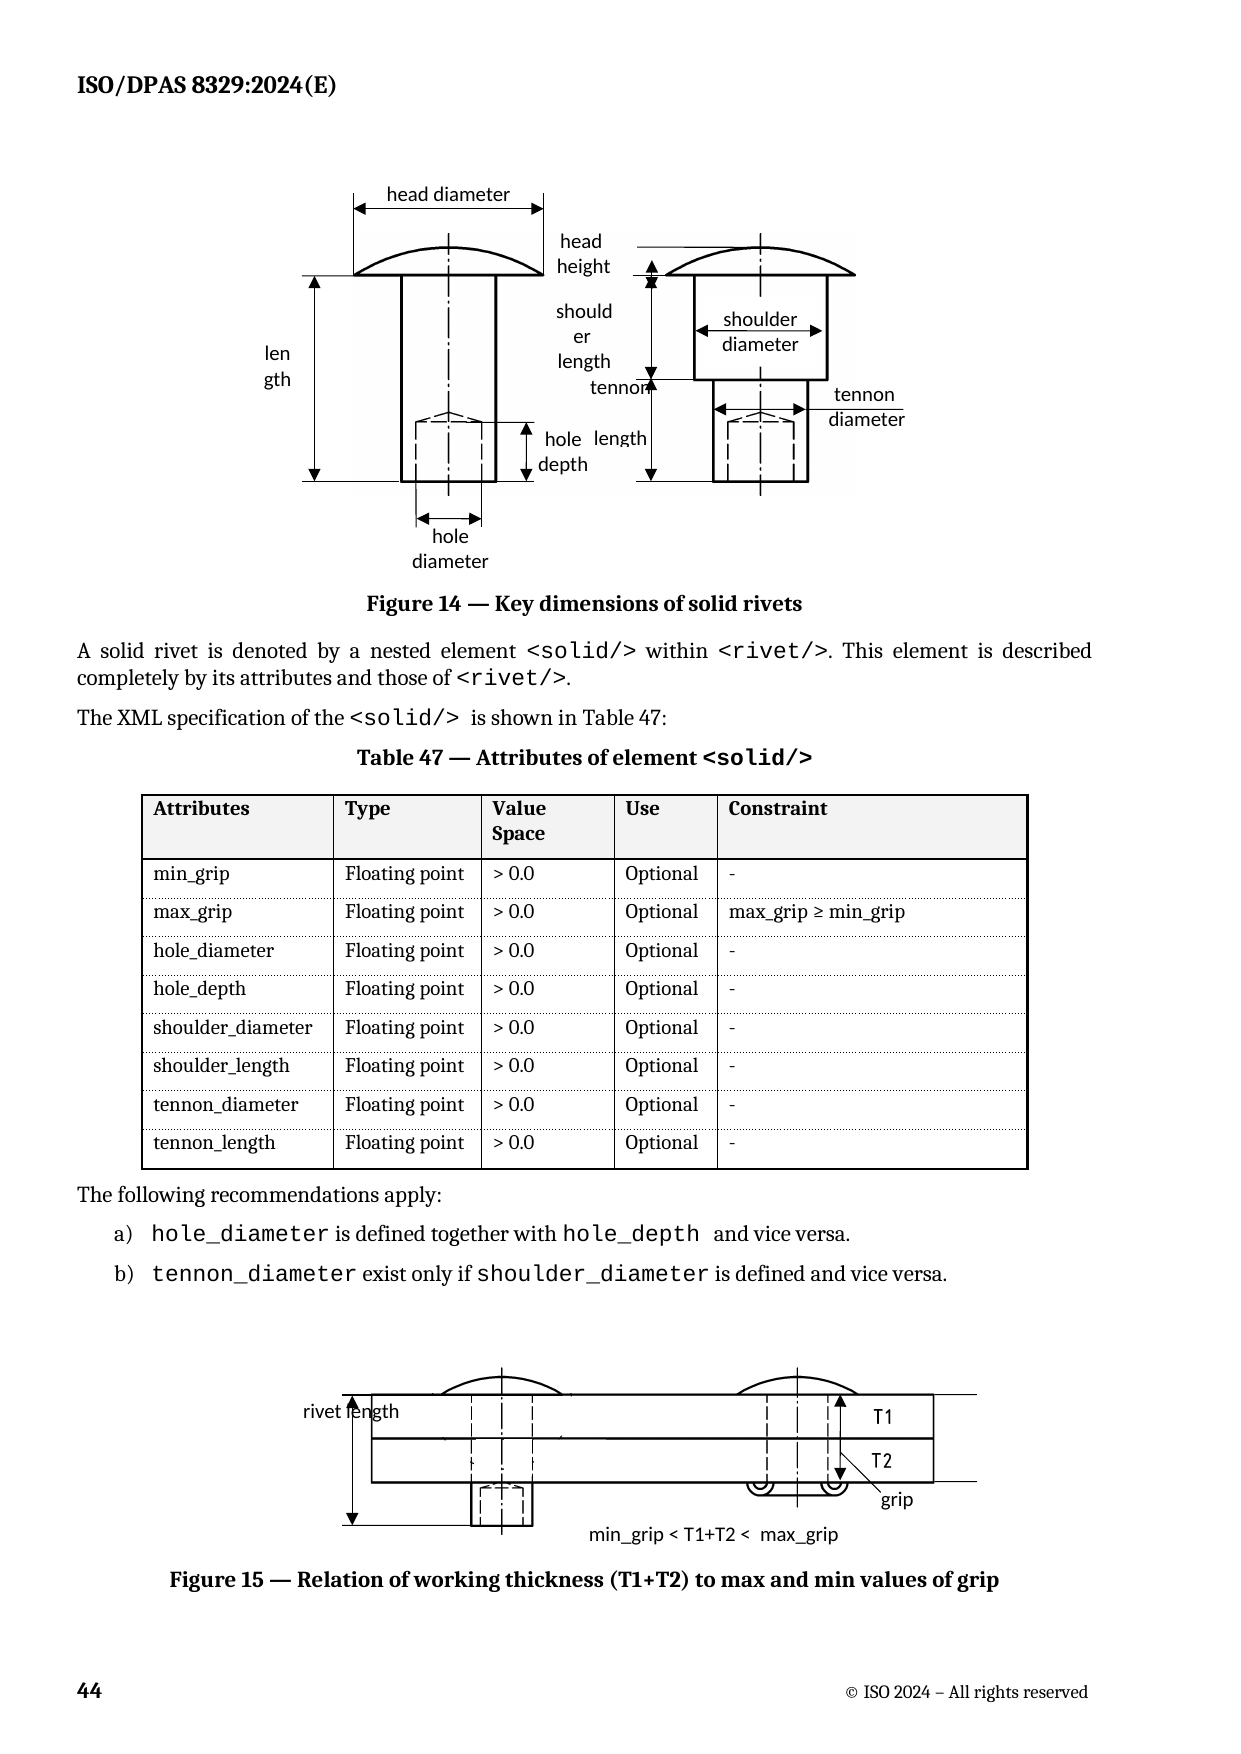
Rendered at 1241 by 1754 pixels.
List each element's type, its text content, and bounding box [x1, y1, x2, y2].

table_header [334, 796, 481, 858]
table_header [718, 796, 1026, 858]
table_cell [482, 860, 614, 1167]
list hole_diameter is defined together with hole_depth and vice versa. [114, 1221, 1092, 1248]
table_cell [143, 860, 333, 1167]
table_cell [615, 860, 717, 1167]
text Table 47 — Attributes of element <solid/> [77, 745, 1092, 773]
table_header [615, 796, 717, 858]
picture [353, 233, 856, 496]
list tennon_diameter exist only if shoulder_diameter is defined and vice versa. [114, 1261, 1092, 1288]
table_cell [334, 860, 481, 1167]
text Figure 14 — Key dimensions of solid rivets [77, 591, 1092, 617]
text The XML specification of the <solid/> is shown in Table 47: [77, 705, 1092, 733]
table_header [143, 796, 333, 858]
text A solid rivet is denoted by a nested element <solid/> within <rivet/>. This element is described completely by its attributes and those of <rivet/>. [77, 638, 1092, 693]
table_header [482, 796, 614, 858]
text The following recommendations apply: [77, 1182, 1092, 1208]
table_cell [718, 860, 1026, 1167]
picture [370, 1352, 935, 1535]
